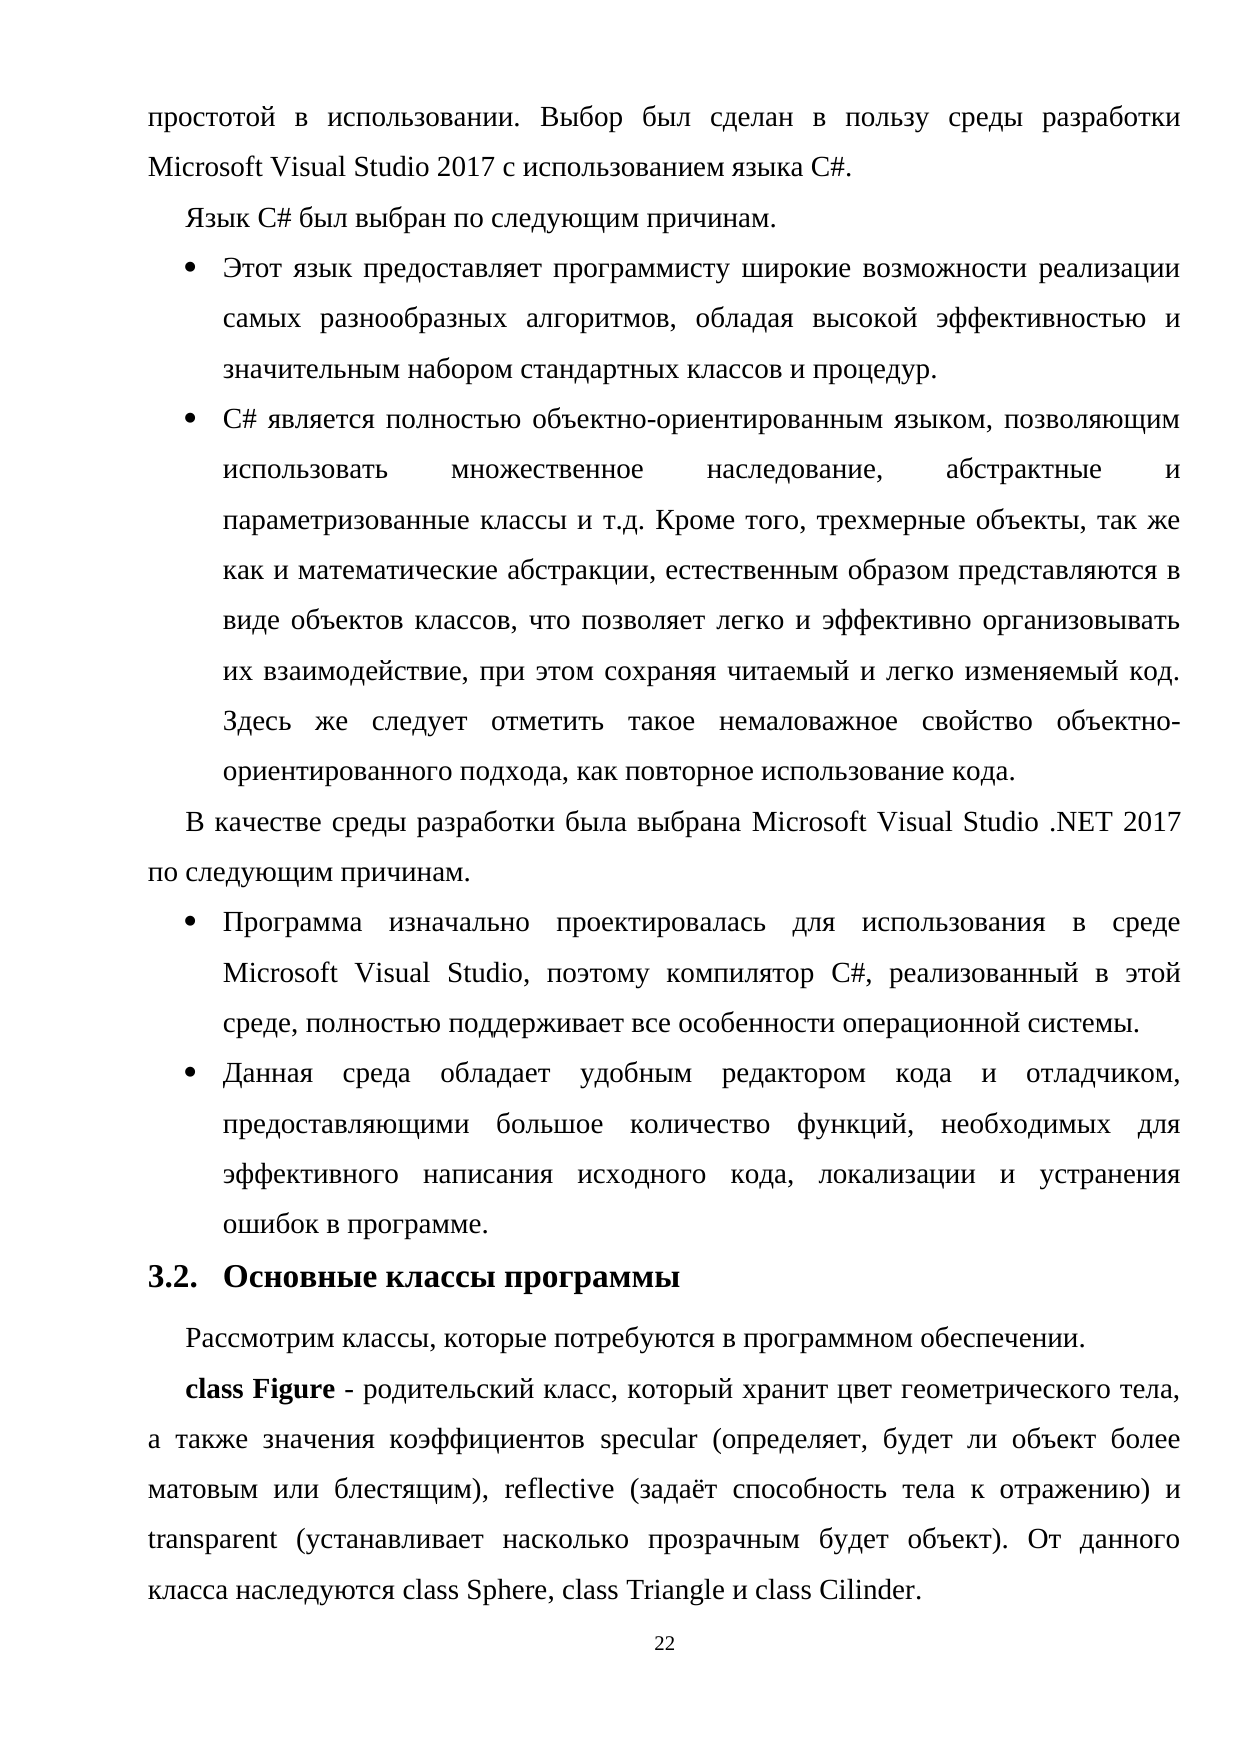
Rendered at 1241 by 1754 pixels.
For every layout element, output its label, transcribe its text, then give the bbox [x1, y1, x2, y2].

subtitle Основные классы программы [148, 1257, 1181, 1295]
list С# является полностью объектно-ориентированным языком, позволяющим использовать множественное наследование, абстрактные и параметризованные классы и т.д. Кроме того, трехмерные объекты, так же как и математические абстракции, естественным образом представляются в виде объектов классов, что позволяет легко и эффективно организовывать их взаимодействие, при этом сохраняя читаемый и легко изменяемый код. Здесь же следует отметить такое немаловажное свойство объектно-ориентированного подхода, как повторное использование кода. [185, 401, 1181, 787]
text class Figure - родительский класс, который хранит цвет геометрического тела, а также значения коэффициентов specular (определяет, будет ли объект более матовым или блестящим), reflective (задаёт способность тела к отражению) и transparent (устанавливает насколько прозрачным будет объект). От данного класса наследуются class Sphere, class Triangle и class Cilinder. [148, 1371, 1181, 1606]
list Этот язык предоставляет программисту широкие возможности реализации самых разнообразных алгоритмов, обладая высокой эффективностью и значительным набором стандартных классов и процедур. [185, 250, 1181, 384]
text В качестве среды разработки была выбрана Microsoft Visual Studio .NET 2017 по следующим причинам. [148, 804, 1181, 887]
text Язык C# был выбран по следующим причинам. [148, 200, 1181, 233]
list Данная среда обладает удобным редактором кода и отладчиком, предоставляющими большое количество функций, необходимых для эффективного написания исходного кода, локализации и устранения ошибок в программе. [185, 1055, 1181, 1240]
text Рассмотрим классы, которые потребуются в программном обеспечении. [148, 1320, 1181, 1354]
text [148, 99, 1181, 183]
list Программа изначально проектировалась для использования в среде Microsoft Visual Studio, поэтому компилятор C#, реализованный в этой среде, полностью поддерживает все особенности операционной системы. [185, 904, 1181, 1038]
